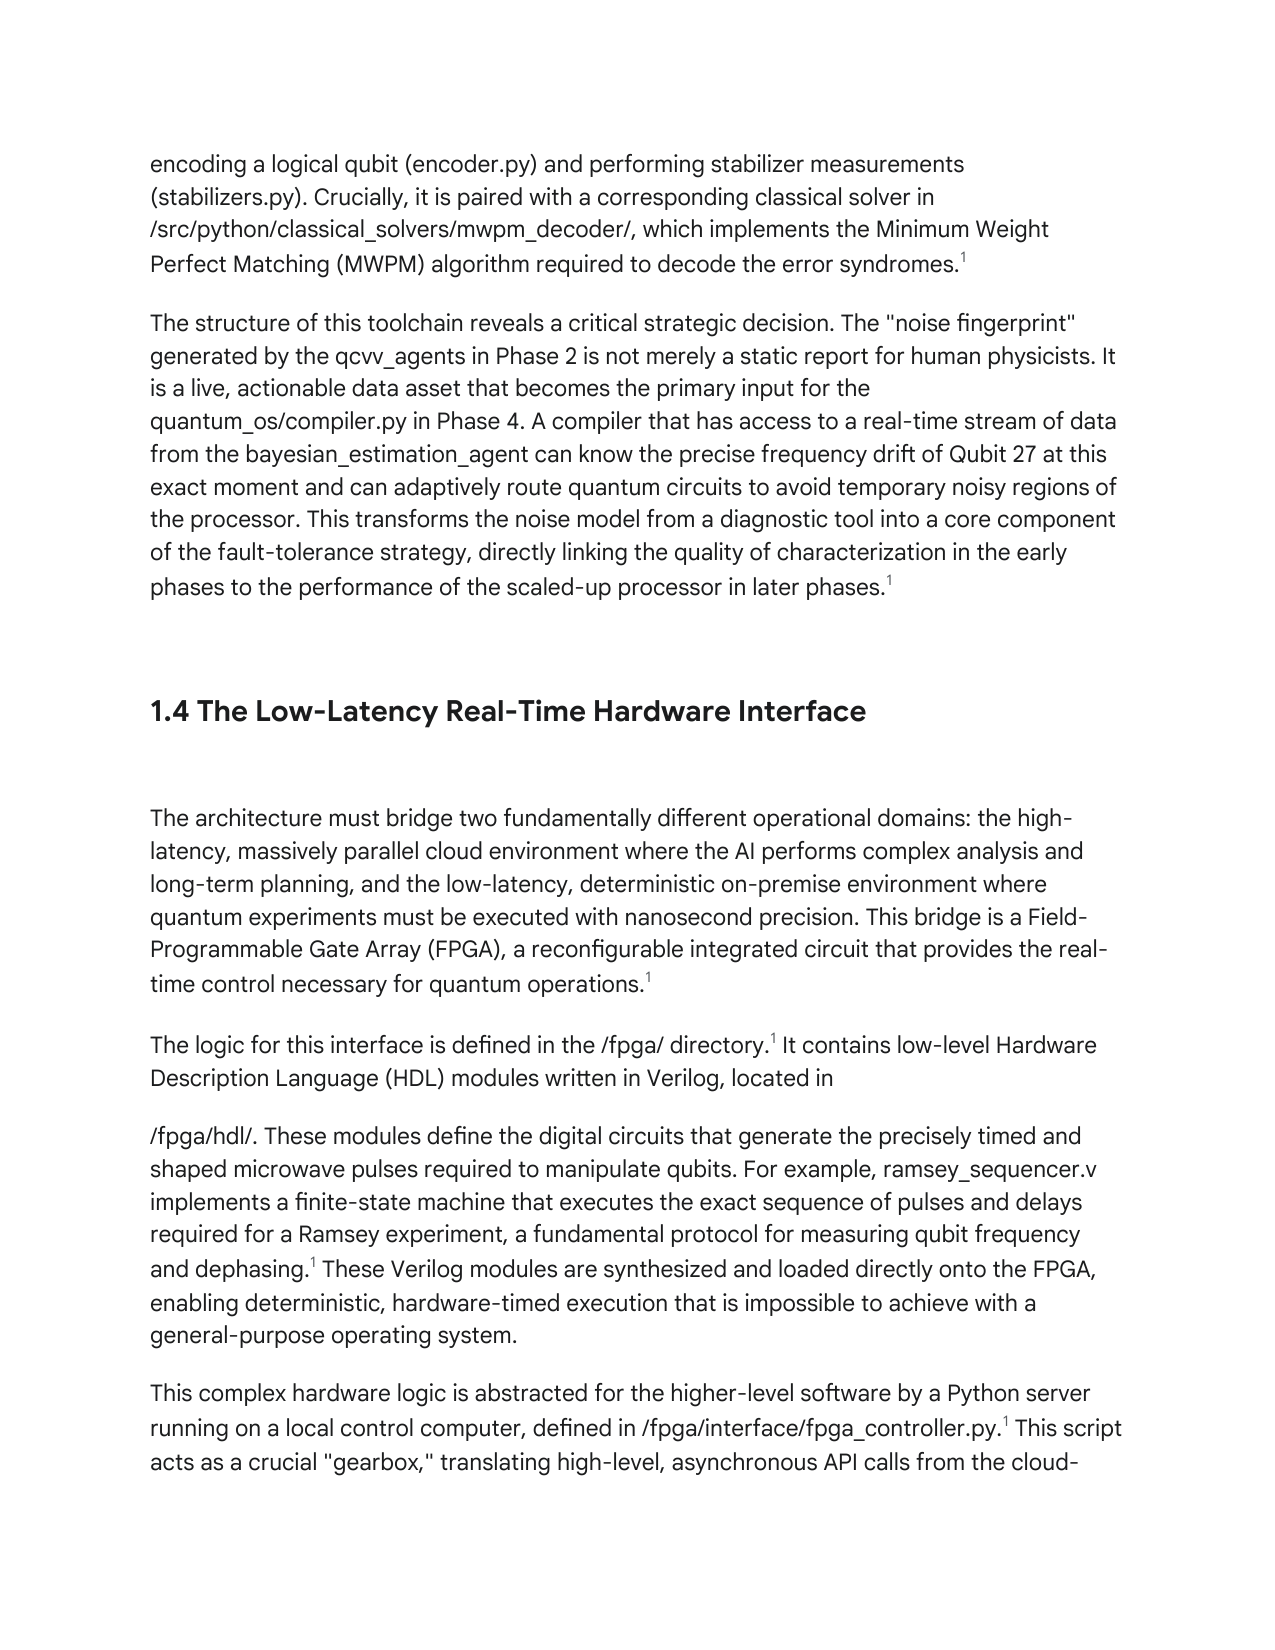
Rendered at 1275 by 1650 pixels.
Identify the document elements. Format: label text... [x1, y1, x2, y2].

text The structure of this toolchain reveals a critical strategic decision. The "noise fingerprint" generated by the qcvv_agents in Phase 2 is not merely a static report for human physicists. It is a live, actionable data asset that becomes the primary input for the quantum_os/compiler.py in Phase 4. A compiler that has access to a real-time stream of data from the bayesian_estimation_agent can know the precise frequency drift of Qubit 27 at this exact moment and can adaptively route quantum circuits to avoid temporary noisy regions of the processor. This transforms the noise model from a diagnostic tool into a core component of the fault-tolerance strategy, directly linking the quality of characterization in the early phases to the performance of the scaled-up processor in later phases.1 [150, 309, 1125, 603]
text The architecture must bridge two fundamentally different operational domains: the high-latency, massively parallel cloud environment where the AI performs complex analysis and long-term planning, and the low-latency, deterministic on-premise environment where quantum experiments must be executed with nanosecond precision. This bridge is a Field-Programmable Gate Array (FPGA), a reconfigurable integrated circuit that provides the real-time control necessary for quantum operations.1 [150, 805, 1125, 1000]
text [150, 1379, 1125, 1477]
text The logic for this interface is defined in the /fpga/ directory.1 It contains low-level Hardware Description Language (HDL) modules written in Verilog, located in [150, 1029, 1125, 1093]
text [150, 150, 1125, 280]
subtitle 1.4 The Low-Latency Real-Time Hardware Interface [150, 693, 1125, 729]
text /fpga/hdl/. These modules define the digital circuits that generate the precisely timed and shaped microwave pulses required to manipulate qubits. For example, ramsey_sequencer.v implements a finite-state machine that executes the exact sequence of pulses and delays required for a Ramsey experiment, a fundamental protocol for measuring qubit frequency and dephasing.1 These Verilog modules are synthesized and loaded directly onto the FPGA, enabling deterministic, hardware-timed execution that is impossible to achieve with a general-purpose operating system. [150, 1122, 1125, 1350]
